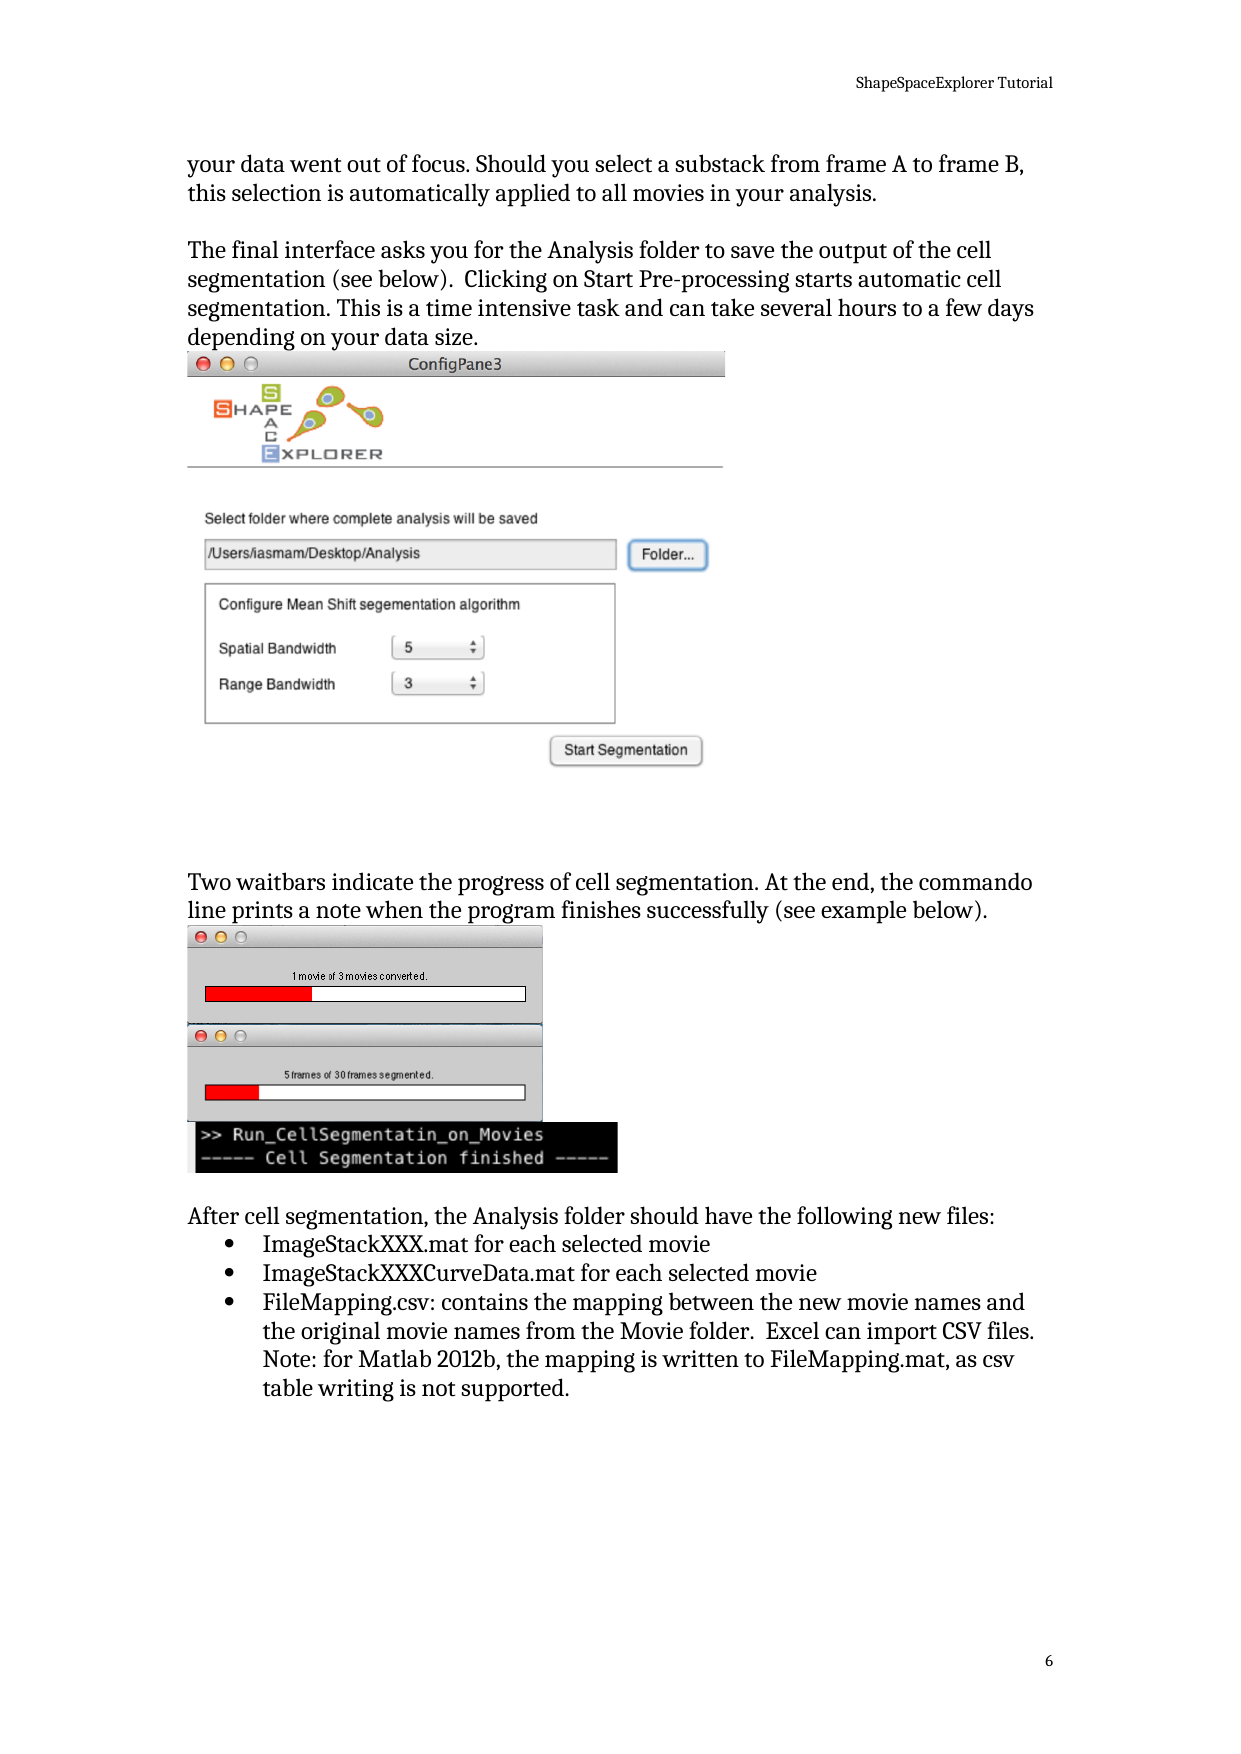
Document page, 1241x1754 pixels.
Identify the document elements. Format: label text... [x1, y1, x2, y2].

list FileMapping.csv: contains the mapping between the new movie names and the original movie names from the Movie folder. Excel can import CSV files. [225, 1288, 1053, 1345]
text After cell segmentation, the Analysis folder should have the following new files: [187, 1202, 1053, 1230]
picture [187, 351, 726, 782]
text Two waitbars indicate the progress of cell segmentation. At the end, the commando line prints a note when the program finishes successfully (see example below). [187, 867, 1053, 925]
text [187, 150, 1053, 207]
picture [187, 925, 618, 1173]
list ImageStackXXX.mat for each selected movie [225, 1230, 1053, 1259]
list Note: for Matlab 2012b, the mapping is written to FileMapping.mat, as csv table writing is not supported. [262, 1345, 1053, 1403]
list ImageStackXXXCurveData.mat for each selected movie [225, 1259, 1053, 1288]
text The final interface asks you for the Analysis folder to save the output of the cell segmentation (see below). Clicking on Start Pre-processing starts automatic cell segmentation. This is a time intensive task and can take several hours to a few days depending on your data size. [187, 236, 1053, 351]
